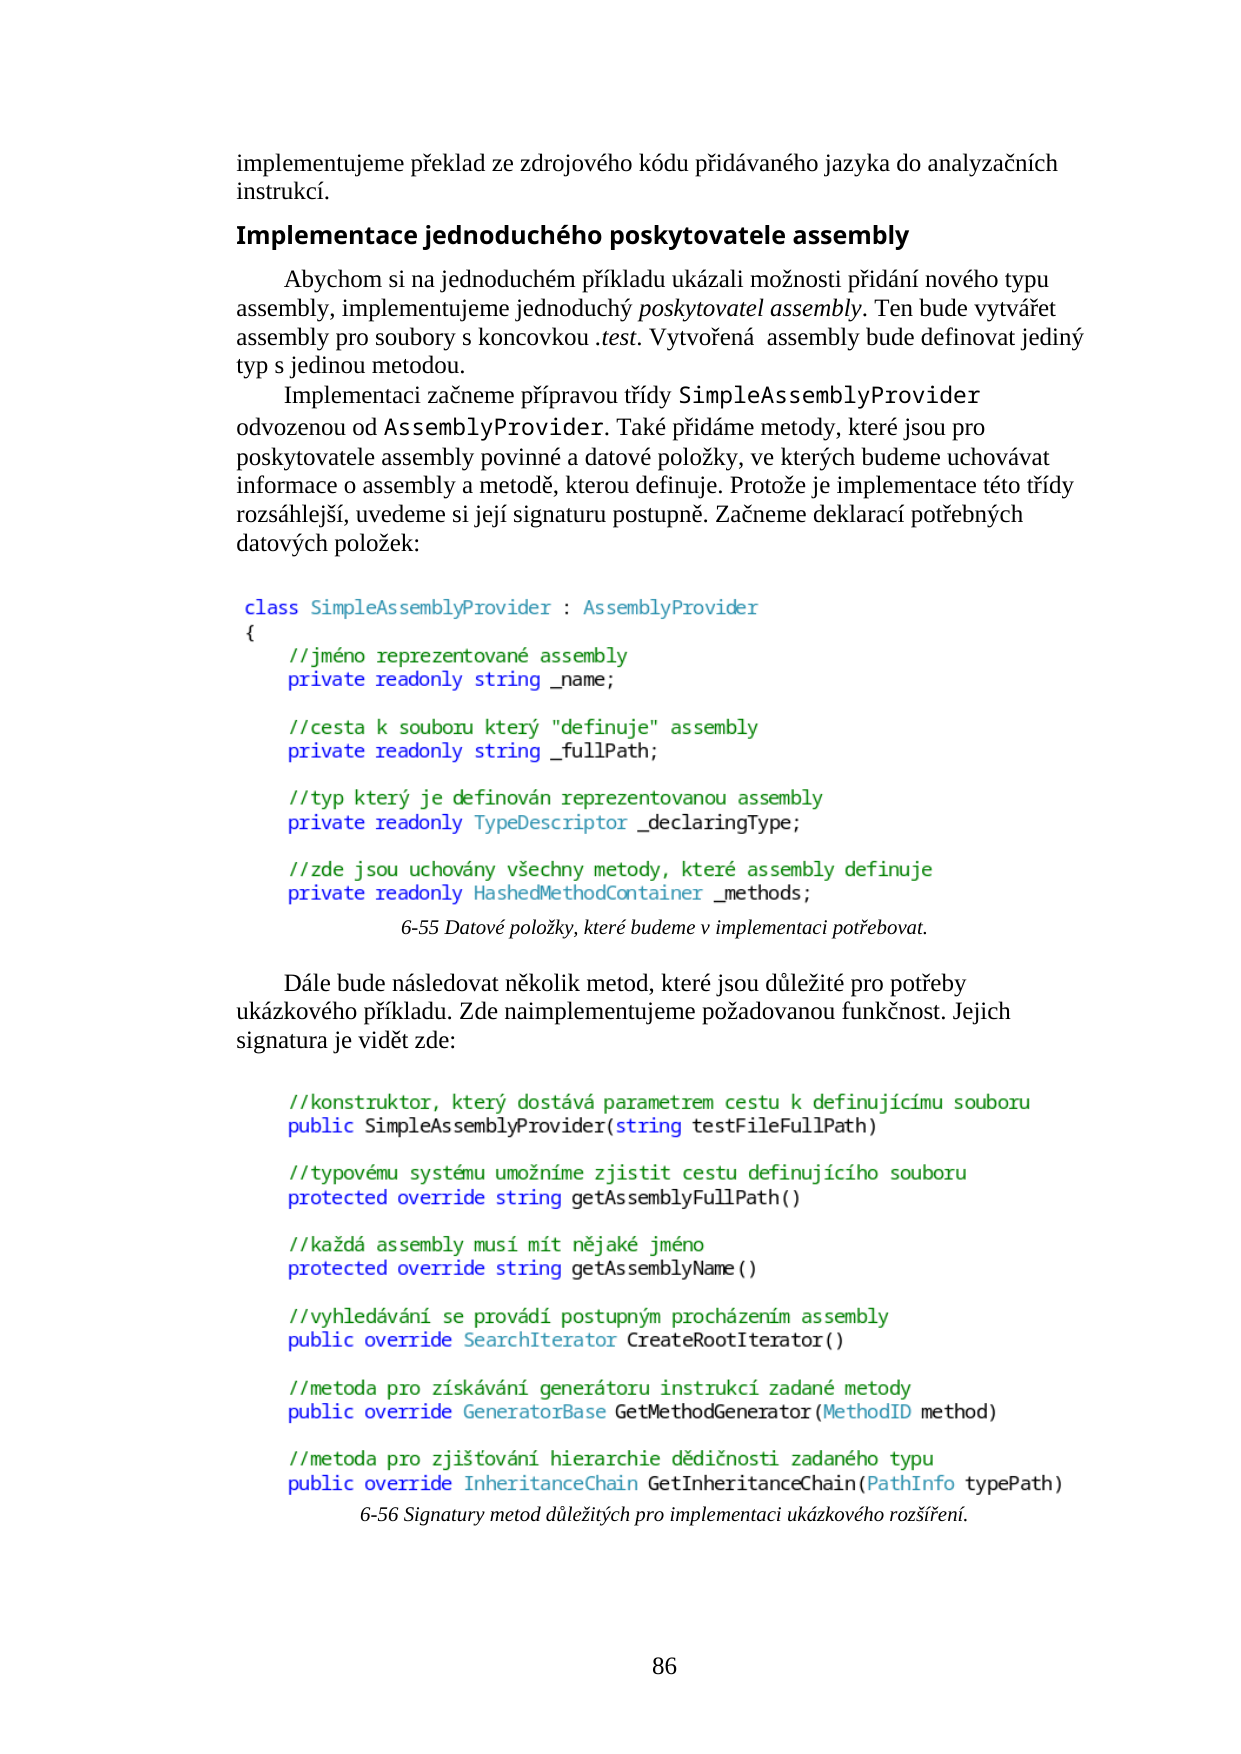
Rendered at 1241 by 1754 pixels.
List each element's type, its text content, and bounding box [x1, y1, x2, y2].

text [236, 148, 1092, 205]
text Dále bude následovat několik metod, které jsou důležité pro potřeby ukázkového příkladu. Zde naimplementujeme požadovanou funkčnost. Jejich signatura je vidět zde: [236, 968, 1092, 1054]
text Abychom si na jednoduchém příkladu ukázali možnosti přidání nového typu assembly, implementujeme jednoduchý poskytovatel assembly. Ten bude vytvářet assembly pro soubory s koncovkou .test. Vytvořená assembly bude definovat jediný typ s jedinou metodou. [236, 264, 1092, 379]
text Implementace jednoduchého poskytovatele assembly [236, 218, 1092, 252]
text Implementaci začneme přípravou třídy SimpleAssemblyProvider odvozenou od AssemblyProvider. Také přidáme metody, které jsou pro poskytovatele assembly povinné a datové položky, ve kterých budeme uchovávat informace o assembly a metodě, kterou definuje. Protože je implementace této třídy rozsáhlejší, uvedeme si její signaturu postupně. Začneme deklarací potřebných datových položek: [236, 379, 1092, 557]
